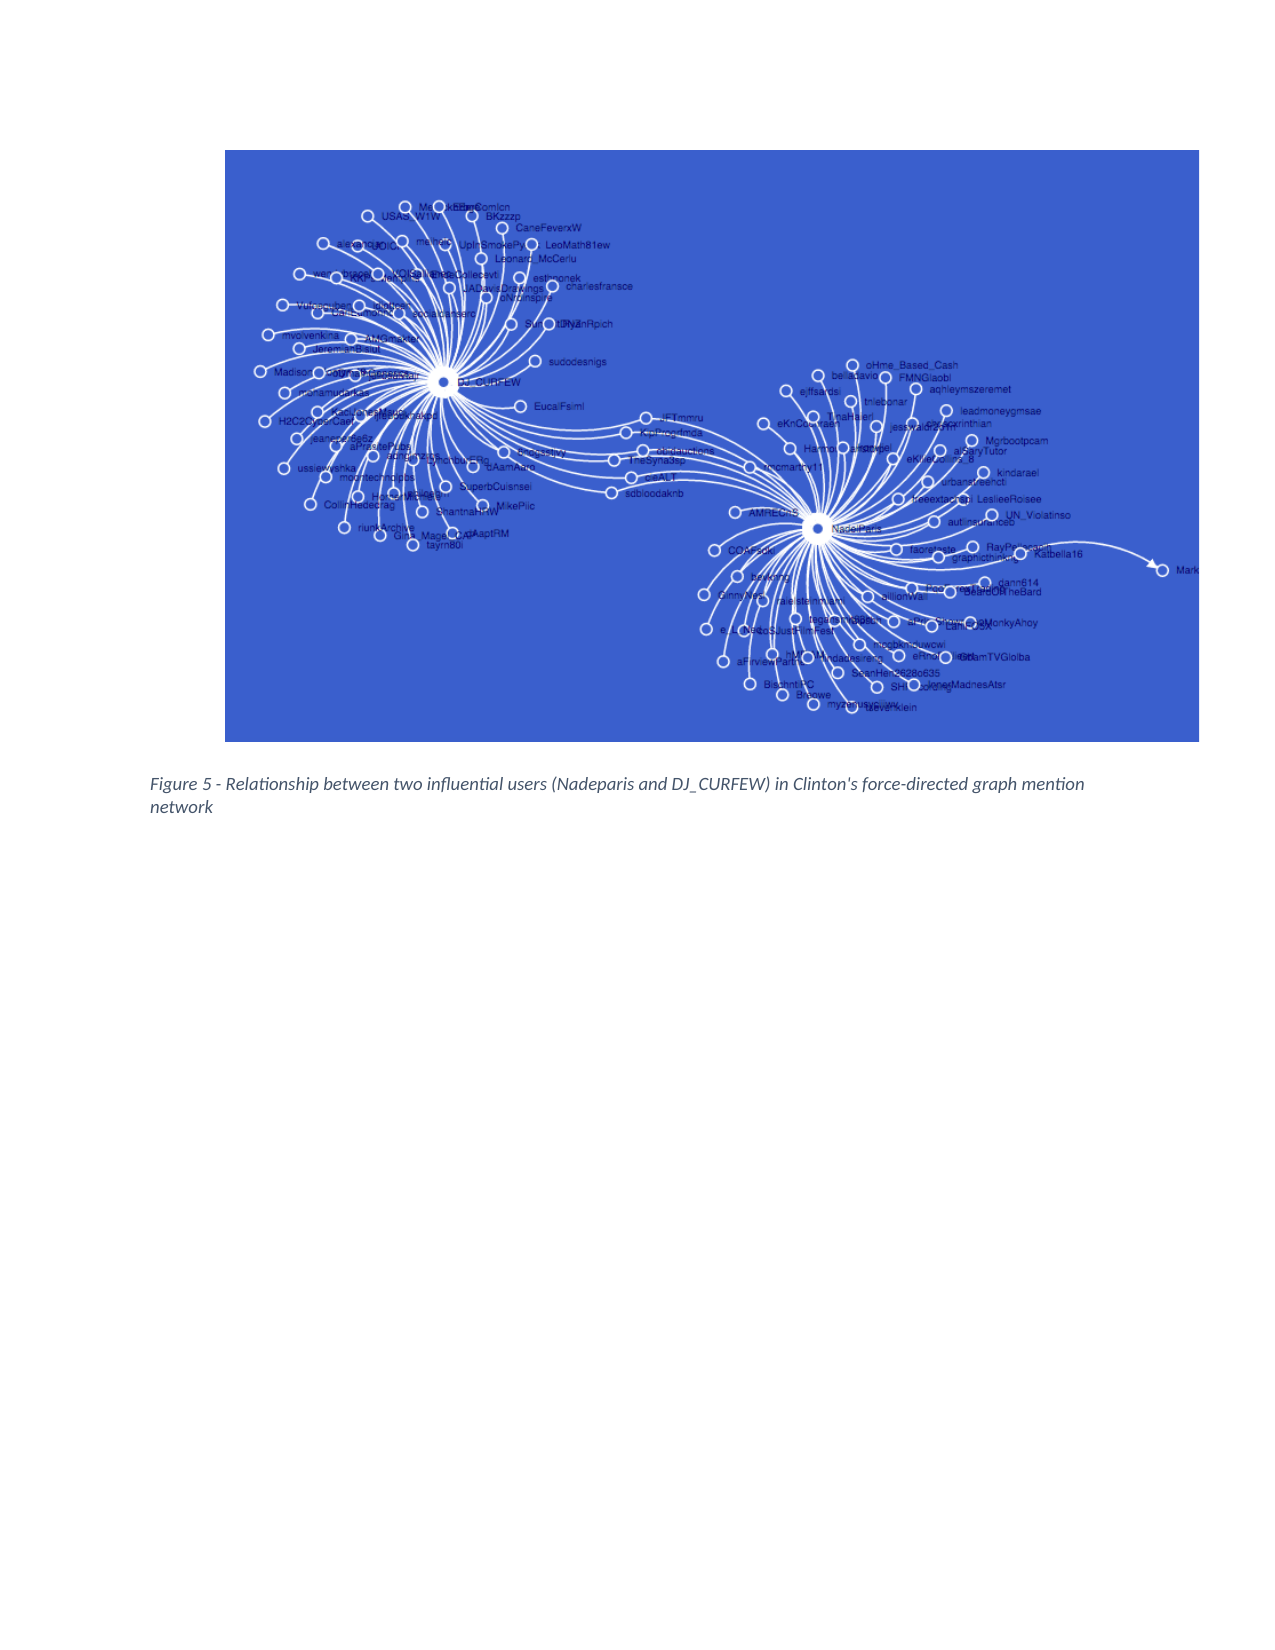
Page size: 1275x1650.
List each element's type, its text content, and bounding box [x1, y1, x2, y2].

picture [225, 150, 1200, 742]
